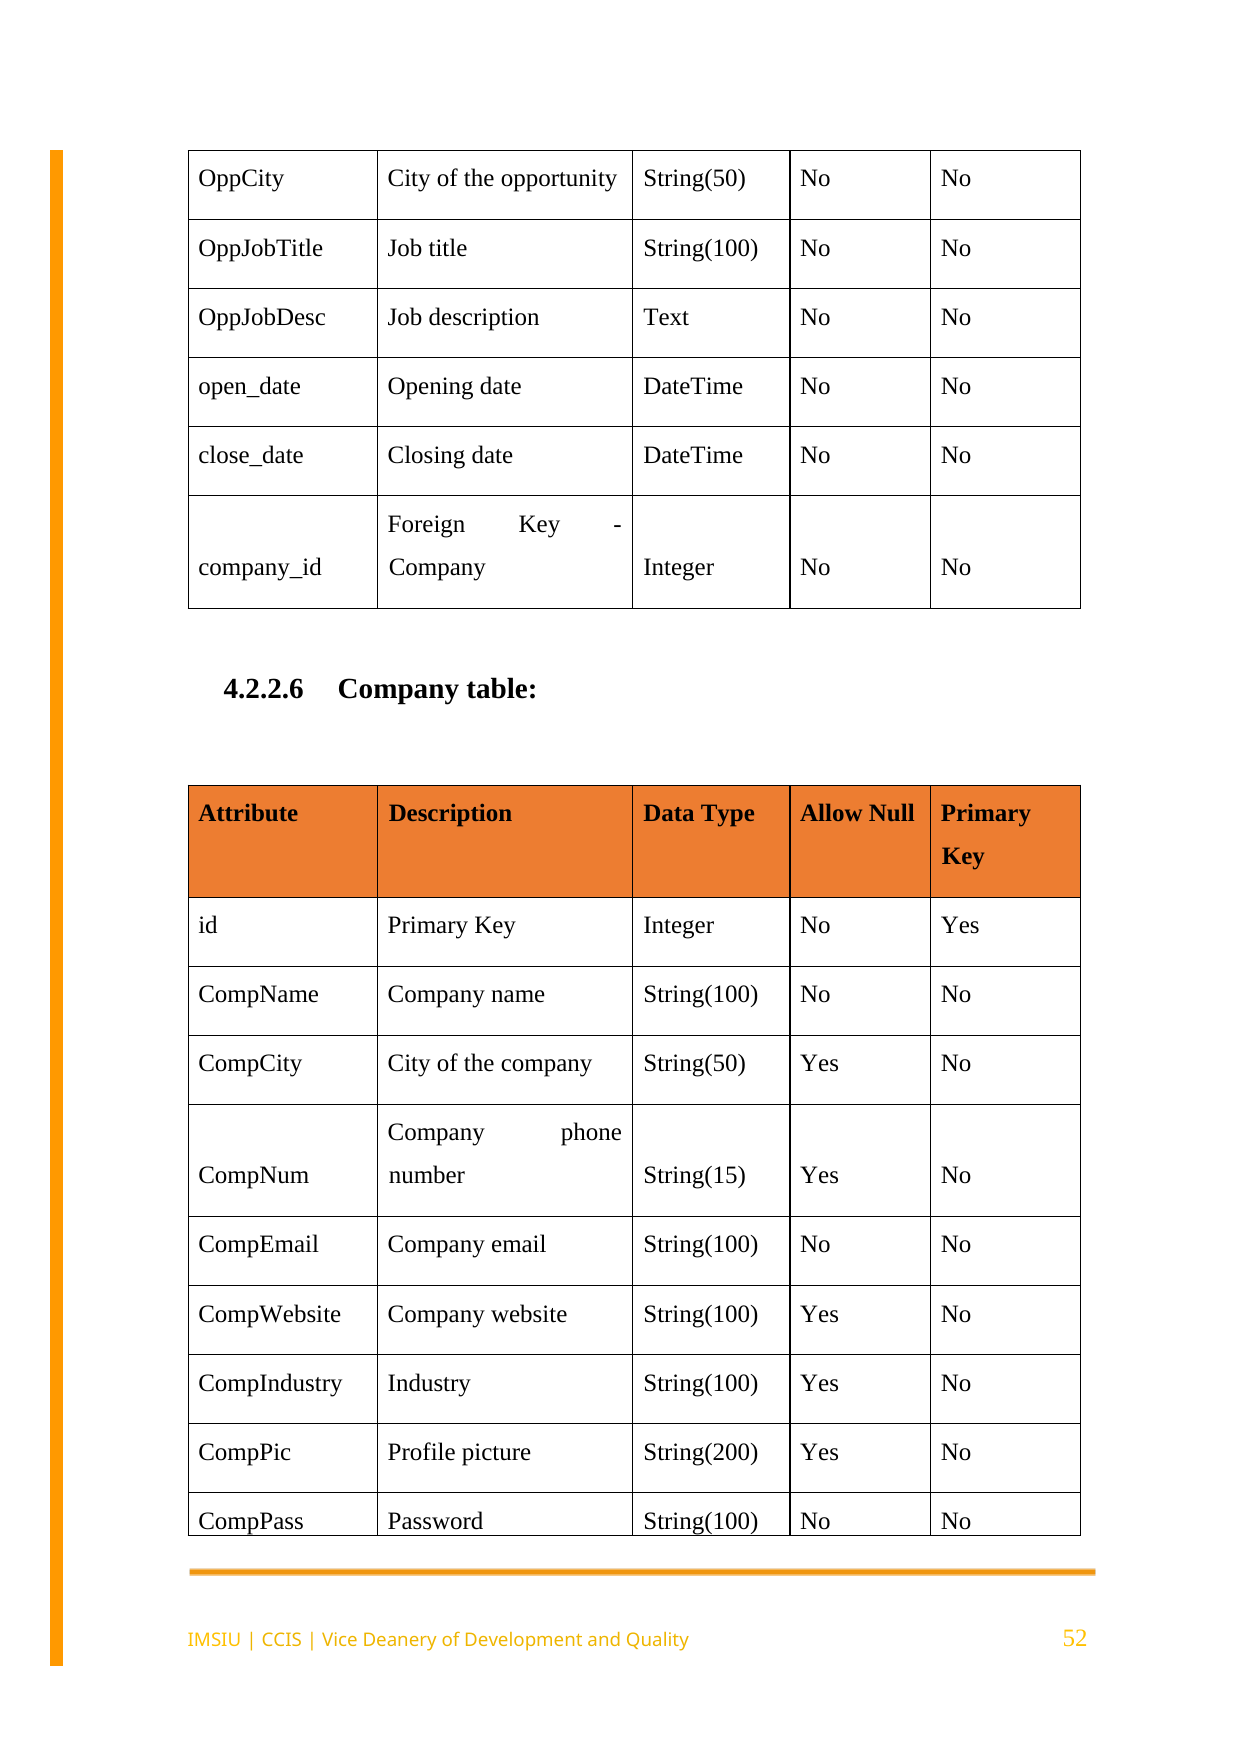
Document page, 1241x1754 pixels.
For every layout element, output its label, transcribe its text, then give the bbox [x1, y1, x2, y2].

table_header Primary Key [931, 786, 1080, 897]
table_cell Integer [633, 898, 789, 966]
table_cell No [791, 358, 930, 426]
table_cell String(100) [633, 1286, 789, 1354]
table_cell No [931, 220, 1080, 288]
table_cell DateTime [633, 427, 789, 495]
table_cell String(100) [633, 220, 789, 288]
table_cell Primary Key [378, 898, 632, 966]
table_cell No [791, 898, 930, 966]
table_cell Foreign Key - Company [378, 496, 632, 607]
table_cell String(50) [633, 1036, 789, 1104]
table_cell No [931, 967, 1080, 1035]
table_cell No [931, 1286, 1080, 1354]
table_cell CompPass [189, 1493, 377, 1534]
table_cell Company email [378, 1217, 632, 1285]
table_cell CompNum [189, 1105, 377, 1216]
picture [187, 1567, 1100, 1576]
table_cell Yes [791, 1355, 930, 1423]
table_cell close_date [189, 427, 377, 495]
table_cell Closing date [378, 427, 632, 495]
table_cell open_date [189, 358, 377, 426]
table_cell City of the company [378, 1036, 632, 1104]
table_cell CompEmail [189, 1217, 377, 1285]
table_cell Profile picture [378, 1424, 632, 1492]
table_cell String(15) [633, 1105, 789, 1216]
table_cell String(200) [633, 1424, 789, 1492]
table_cell Integer [633, 496, 789, 607]
table_header Allow Null [791, 786, 930, 897]
table_cell String(50) [633, 151, 789, 219]
table_cell No [931, 151, 1080, 219]
table_cell Company name [378, 967, 632, 1035]
table_cell No [931, 1036, 1080, 1104]
table_cell CompPic [189, 1424, 377, 1492]
table_cell Text [633, 289, 789, 357]
table_cell No [791, 151, 930, 219]
table_cell No [931, 427, 1080, 495]
table_cell No [791, 1493, 930, 1534]
table_cell CompWebsite [189, 1286, 377, 1354]
table_cell OppJobTitle [189, 220, 377, 288]
table_cell String(100) [633, 1493, 789, 1534]
table_cell OppCity [189, 151, 377, 219]
table_cell OppJobDesc [189, 289, 377, 357]
table_cell Job description [378, 289, 632, 357]
table_cell No [931, 1105, 1080, 1216]
table_cell String(100) [633, 1355, 789, 1423]
list Company table: [223, 671, 1092, 705]
table_cell No [931, 1355, 1080, 1423]
table_cell CompIndustry [189, 1355, 377, 1423]
table_cell Yes [791, 1105, 930, 1216]
table_cell No [791, 220, 930, 288]
table_cell City of the opportunity [378, 151, 632, 219]
table_cell No [931, 289, 1080, 357]
table_cell DateTime [633, 358, 789, 426]
table_header Attribute [189, 786, 377, 897]
table_cell No [791, 427, 930, 495]
table_cell Company website [378, 1286, 632, 1354]
table_cell No [931, 496, 1080, 607]
table_cell No [931, 358, 1080, 426]
table_cell Opening date [378, 358, 632, 426]
table_cell No [931, 1217, 1080, 1285]
table_cell No [791, 289, 930, 357]
table_cell No [931, 1493, 1080, 1534]
table_cell CompCity [189, 1036, 377, 1104]
table_cell Password [378, 1493, 632, 1534]
table_cell CompName [189, 967, 377, 1035]
table_cell Yes [791, 1424, 930, 1492]
table_cell Company phone number [378, 1105, 632, 1216]
table_cell No [791, 1217, 930, 1285]
table_cell Job title [378, 220, 632, 288]
table_cell String(100) [633, 1217, 789, 1285]
table_cell Yes [931, 898, 1080, 966]
table_cell Industry [378, 1355, 632, 1423]
table_cell Yes [791, 1036, 930, 1104]
table_cell String(100) [633, 967, 789, 1035]
table_cell Yes [791, 1286, 930, 1354]
table_header Description [378, 786, 632, 897]
table_cell No [791, 496, 930, 607]
table_cell company_id [189, 496, 377, 607]
table_cell No [791, 967, 930, 1035]
table_header Data Type [633, 786, 789, 897]
table_cell id [189, 898, 377, 966]
table_cell No [931, 1424, 1080, 1492]
